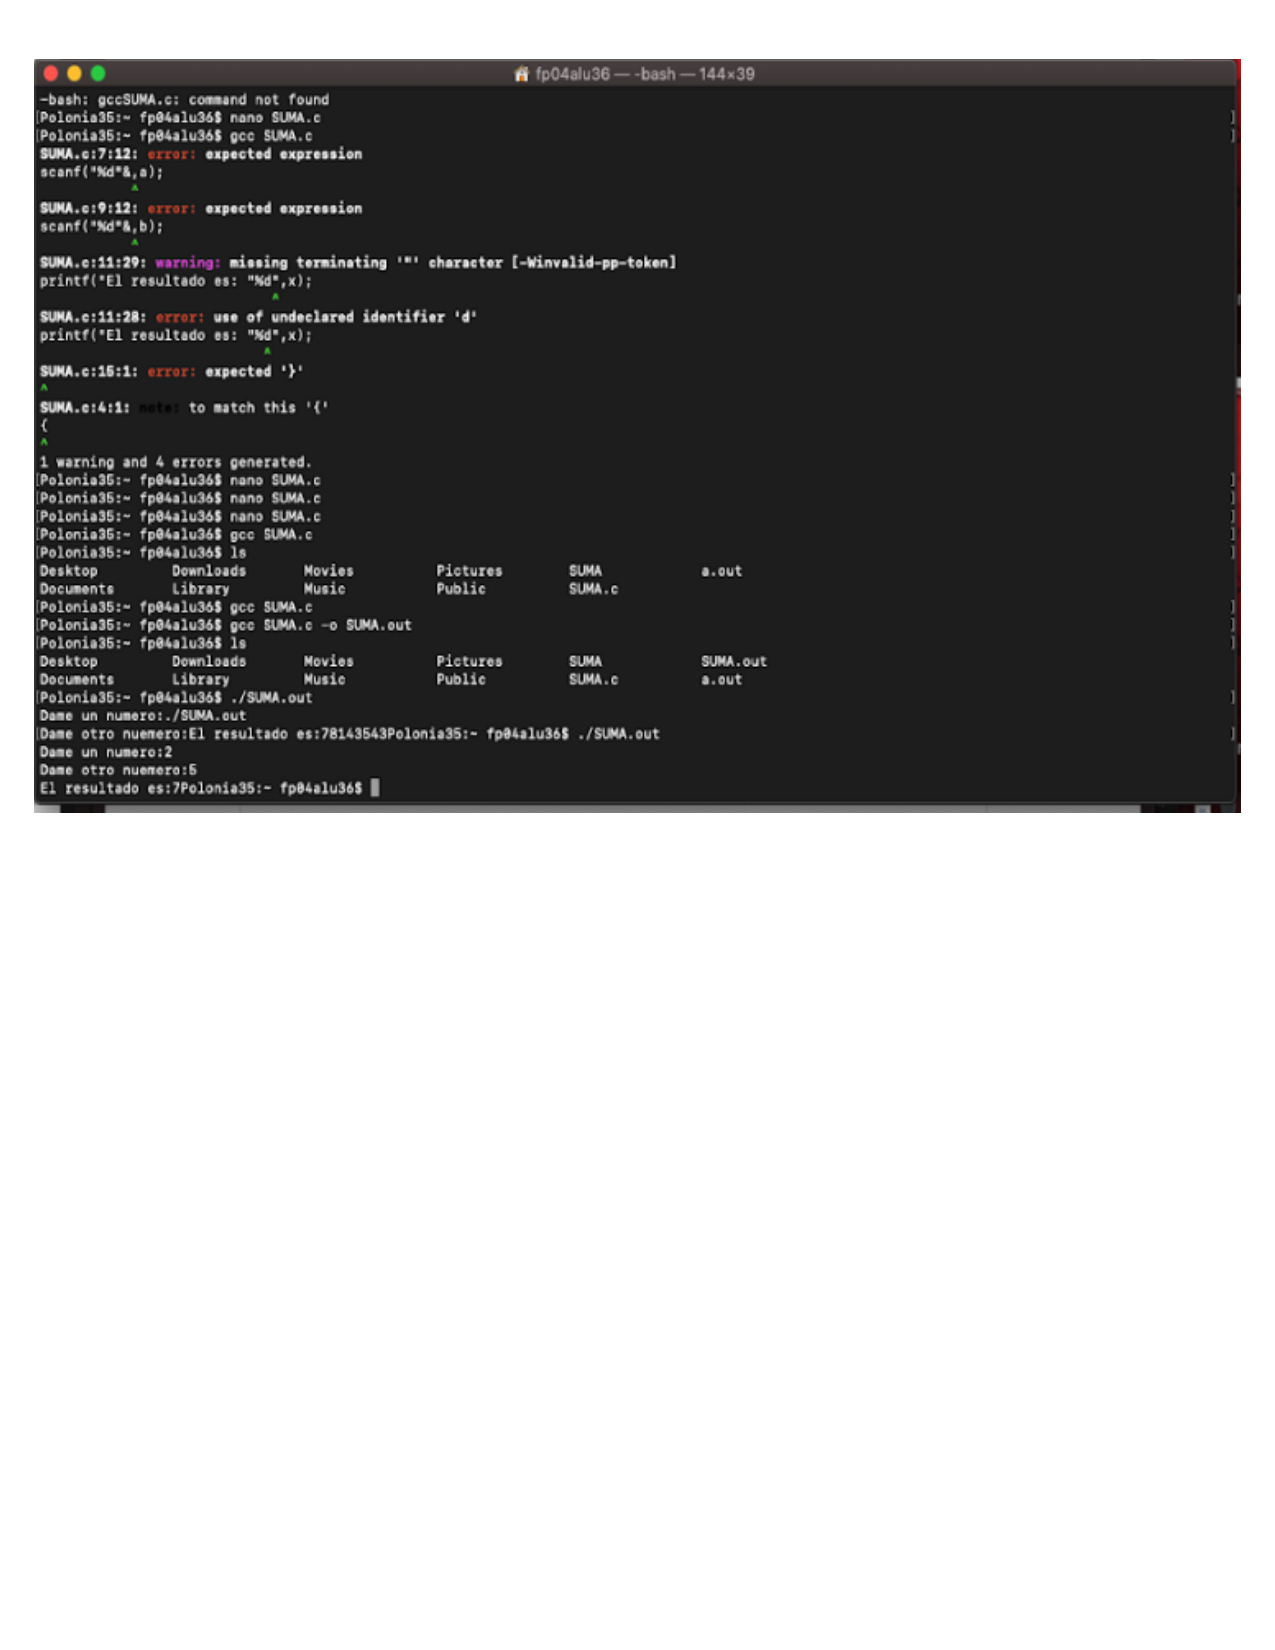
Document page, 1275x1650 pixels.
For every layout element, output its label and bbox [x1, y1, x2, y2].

picture [34, 59, 1241, 813]
